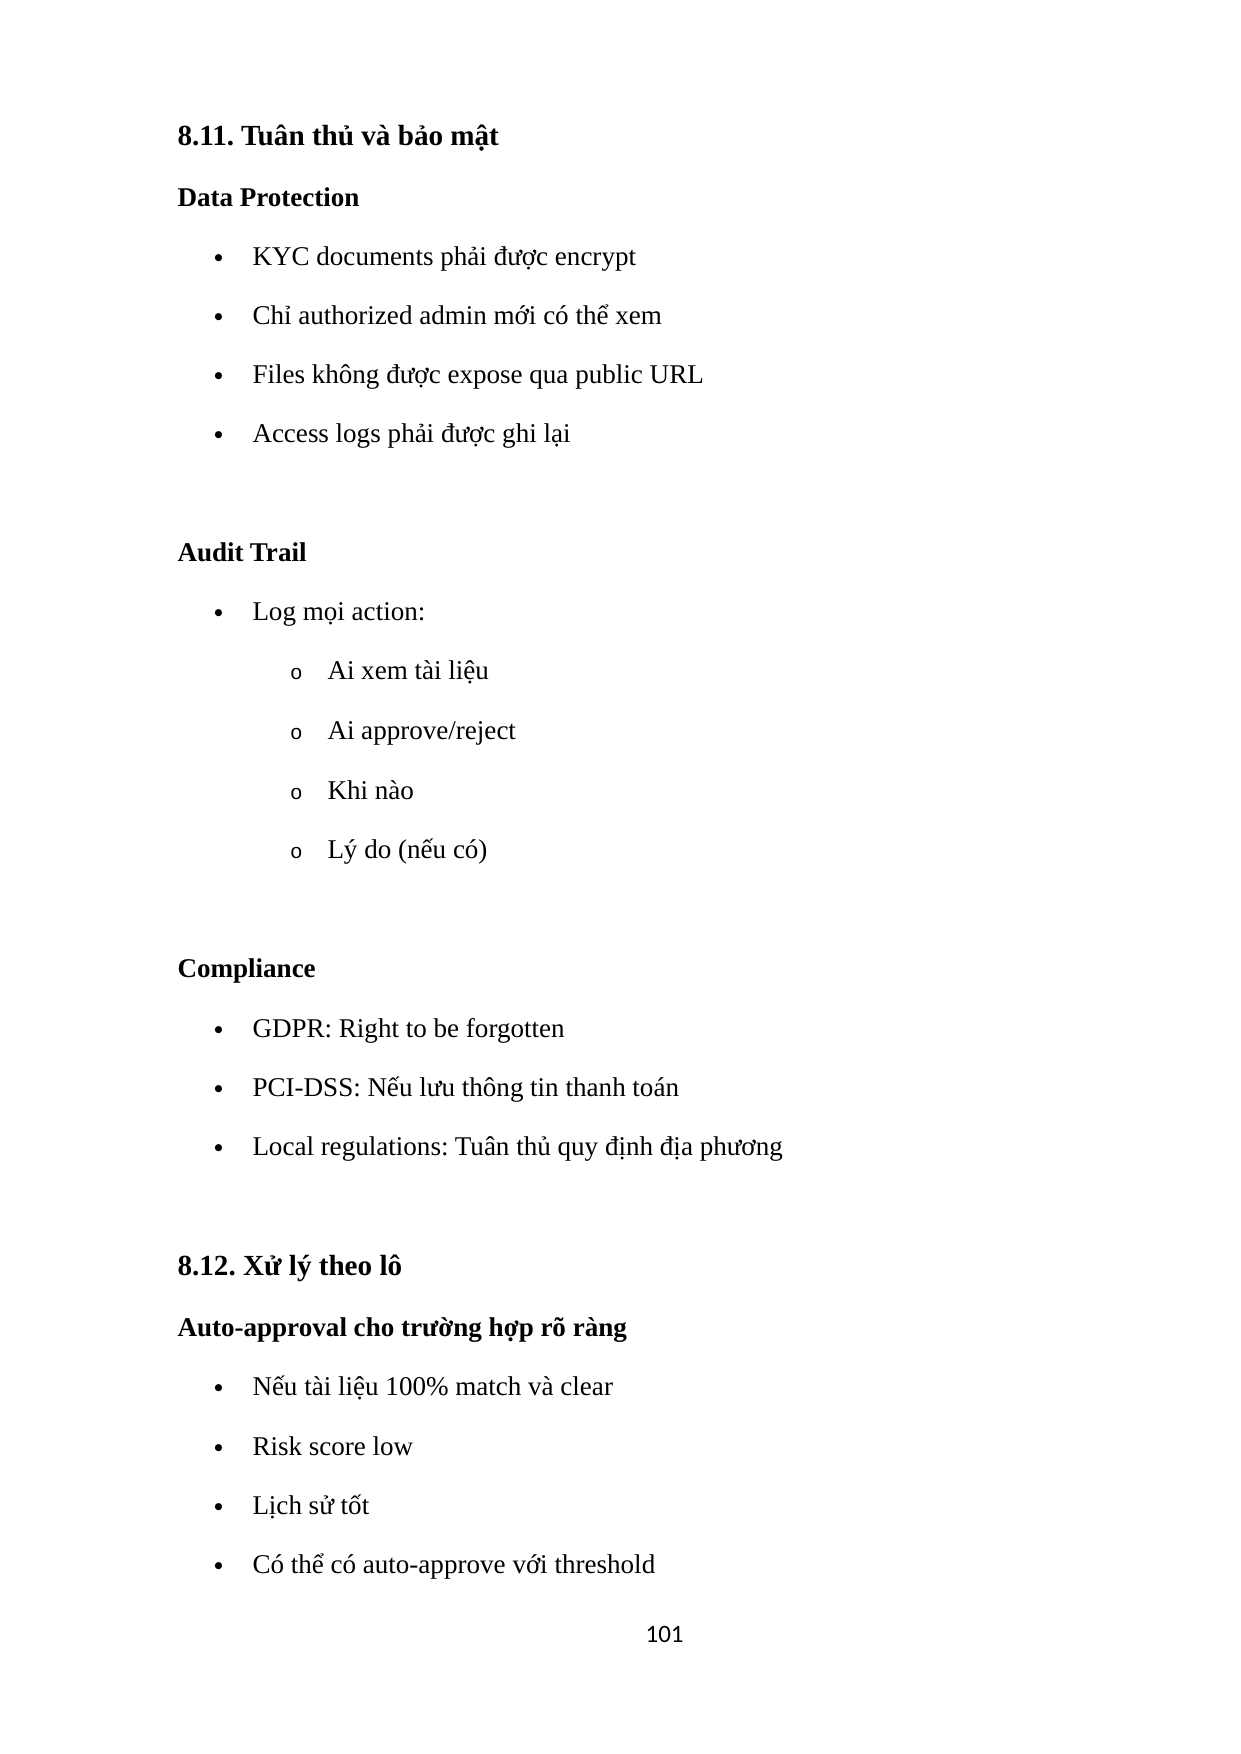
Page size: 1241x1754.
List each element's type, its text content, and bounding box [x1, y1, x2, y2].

list Local regulations: Tuân thủ quy định địa phương [215, 1130, 1152, 1161]
list Nếu tài liệu 100% match và clear [215, 1370, 1152, 1402]
list PCI-DSS: Nếu lưu thông tin thanh toán [215, 1071, 1152, 1102]
list Ai xem tài liệu [290, 654, 1152, 686]
list Có thể có auto-approve với threshold [215, 1548, 1152, 1579]
subtitle 8.12. Xử lý theo lô [177, 1248, 1152, 1282]
list Files không được expose qua public URL [215, 358, 1152, 389]
list Ai approve/reject [290, 714, 1152, 746]
list GDPR: Right to be forgotten [215, 1012, 1152, 1043]
list Lý do (nếu có) [290, 834, 1152, 865]
list KYC documents phải được encrypt [215, 240, 1152, 271]
list Risk score low [215, 1429, 1152, 1461]
list Access logs phải được ghi lại [215, 418, 1152, 449]
list Khi nào [290, 774, 1152, 805]
subtitle 8.11. Tuân thủ và bảo mật [177, 118, 1152, 152]
text Compliance [177, 953, 1152, 984]
text Data Protection [177, 181, 1152, 212]
text Audit Trail [177, 536, 1152, 567]
text Auto-approval cho trường hợp rõ ràng [177, 1311, 1152, 1342]
list Lịch sử tốt [215, 1489, 1152, 1520]
list Chỉ authorized admin mới có thể xem [215, 299, 1152, 330]
list Log mọi action: [215, 595, 1152, 626]
